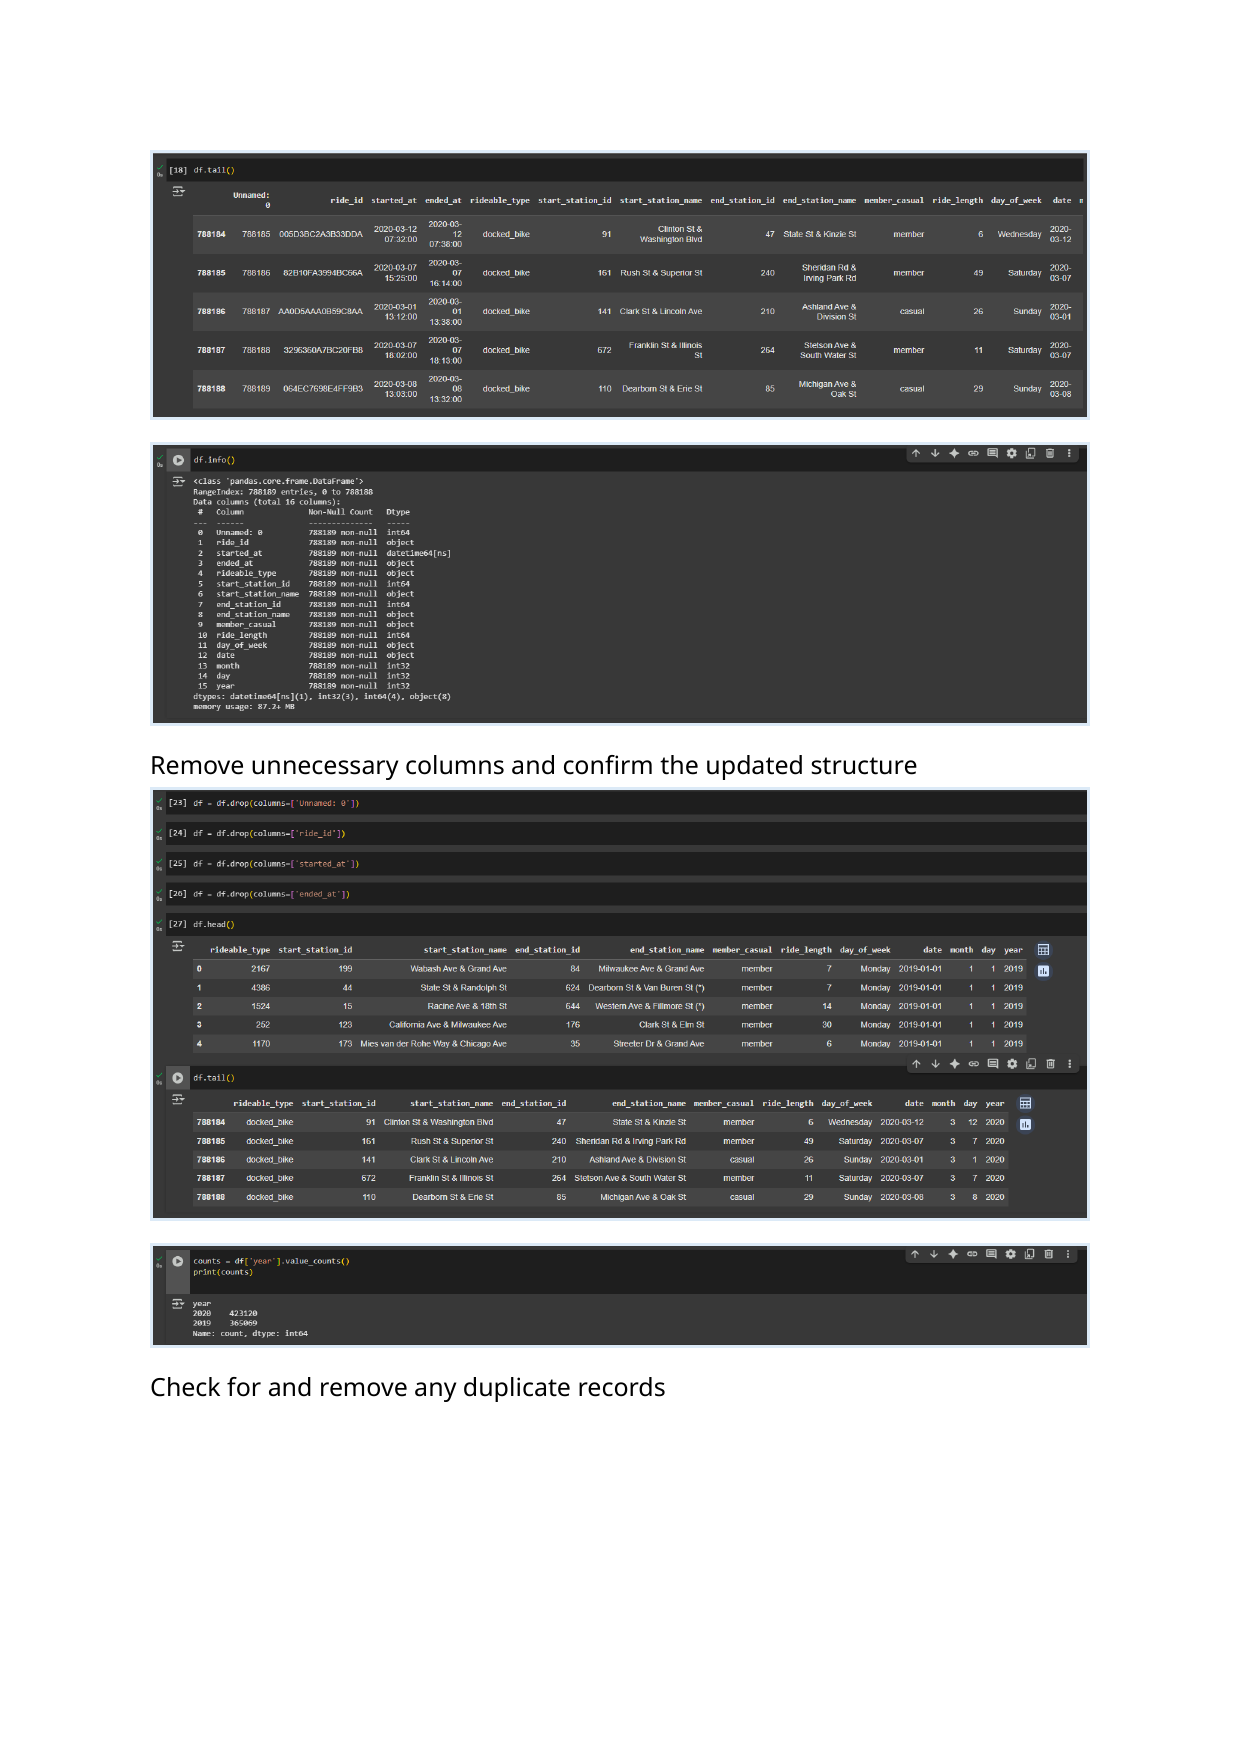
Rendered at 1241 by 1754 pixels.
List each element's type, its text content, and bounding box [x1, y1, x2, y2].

text Check for and remove any duplicate records [150, 1370, 1090, 1404]
text Remove unnecessary columns and confirm the updated structure [150, 748, 1090, 787]
picture [153, 153, 1087, 417]
picture [153, 790, 1087, 1218]
picture [153, 1246, 1087, 1345]
picture [153, 445, 1087, 723]
